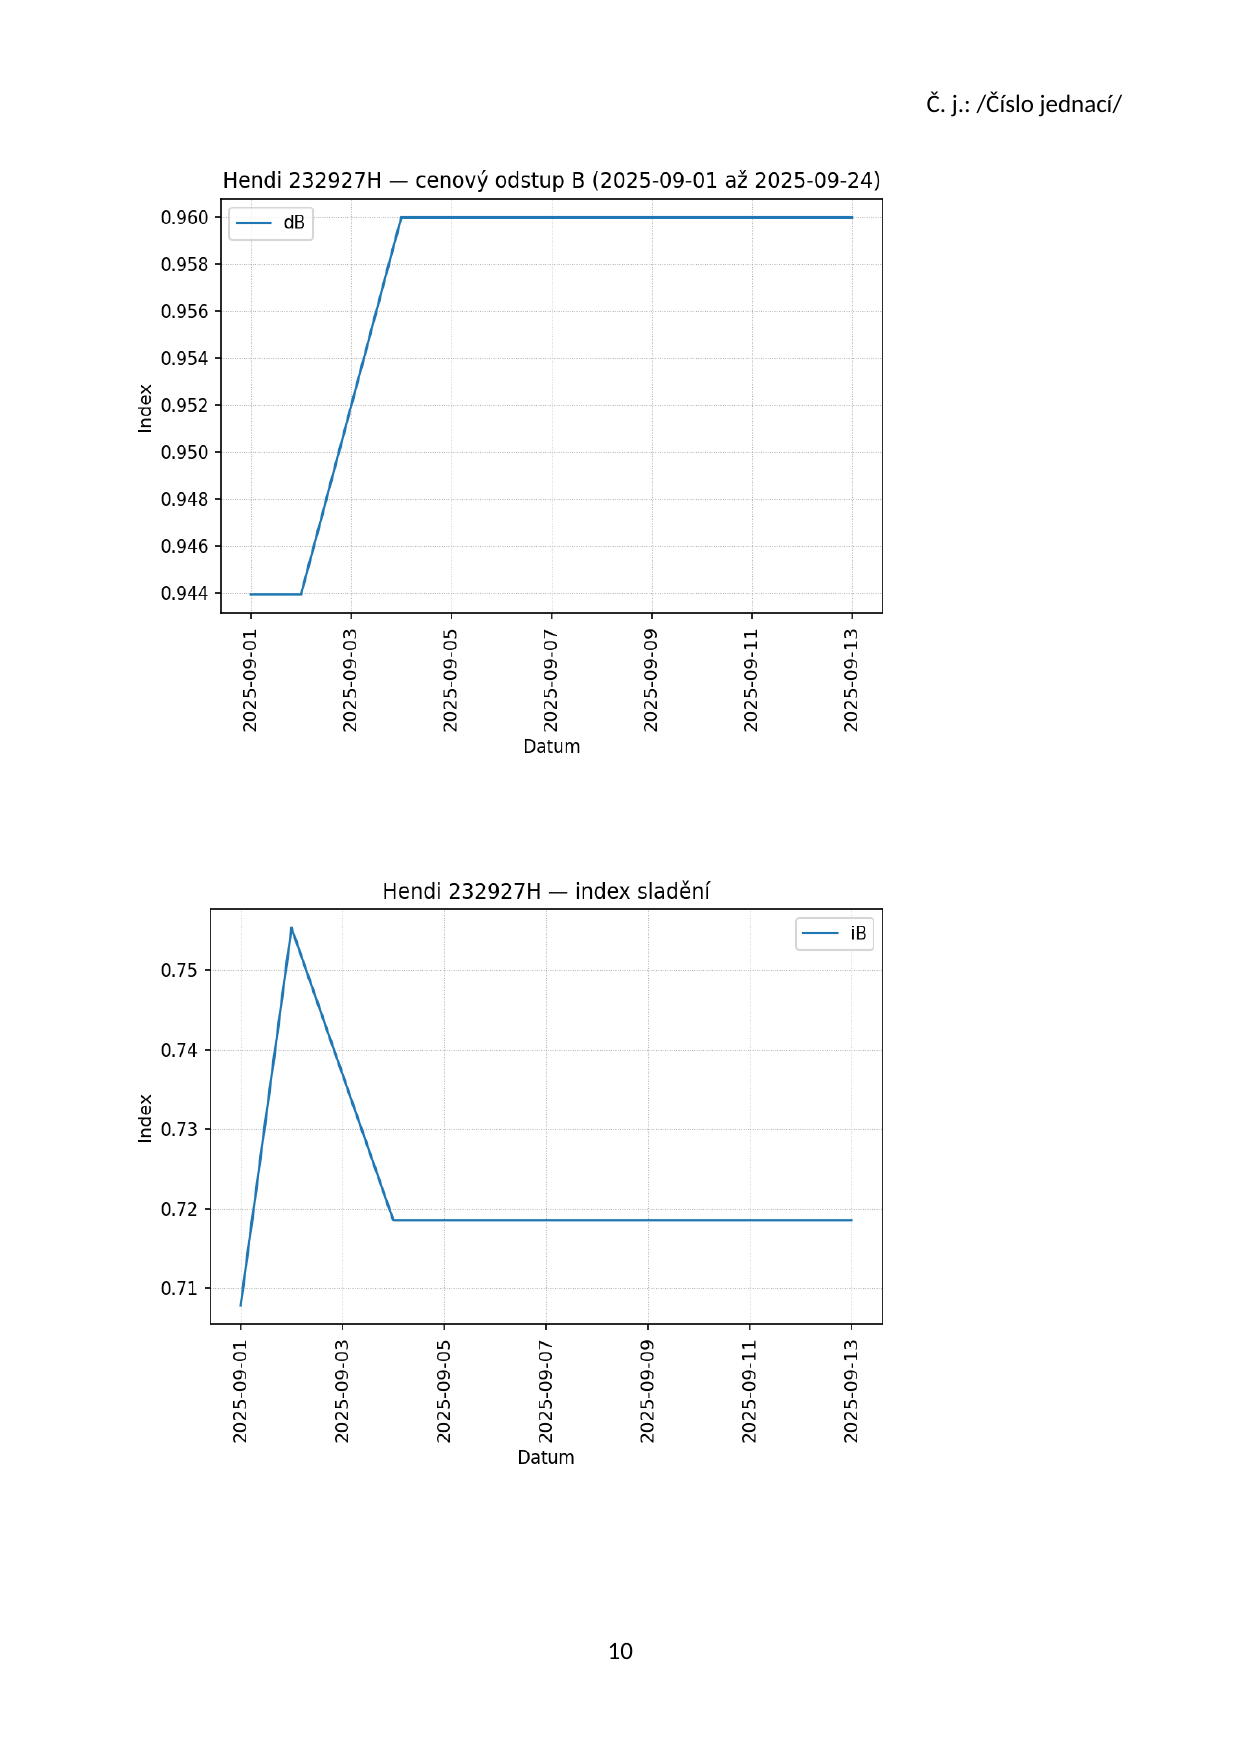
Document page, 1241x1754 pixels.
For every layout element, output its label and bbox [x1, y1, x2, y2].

picture [118, 861, 900, 1486]
picture [118, 149, 900, 775]
